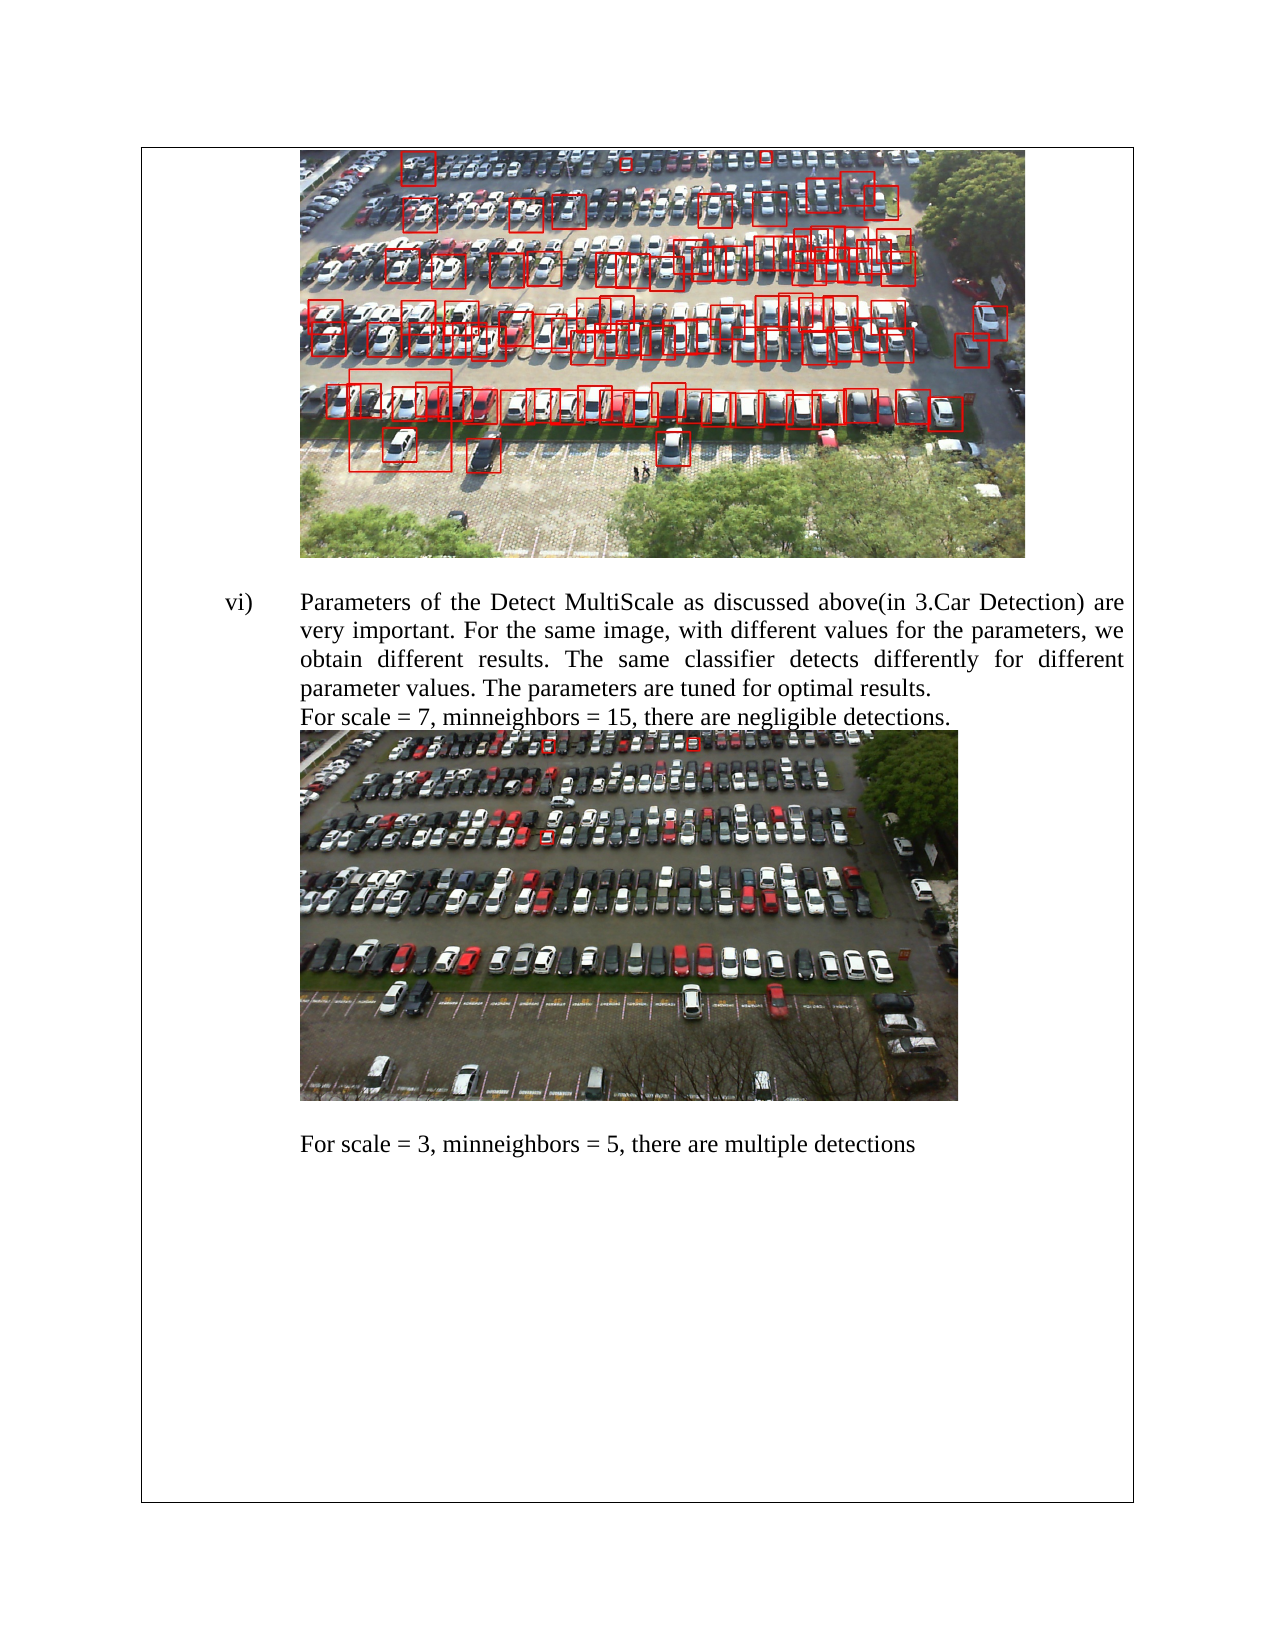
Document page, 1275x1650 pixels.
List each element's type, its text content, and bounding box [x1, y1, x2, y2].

list For scale = 7, minneighbors = 15, there are negligible detections. [300, 702, 1125, 730]
list Parameters of the Detect MultiScale as discussed above(in 3.Car Detection) are very important. For the same image, with different values for the parameters, we obtain different results. The same classifier detects differently for different parameter values. The parameters are tuned for optimal results. [225, 587, 1125, 702]
list For scale = 3, minneighbors = 5, there are multiple detections [300, 1129, 1125, 1158]
picture [300, 150, 1025, 558]
picture [300, 730, 959, 1101]
